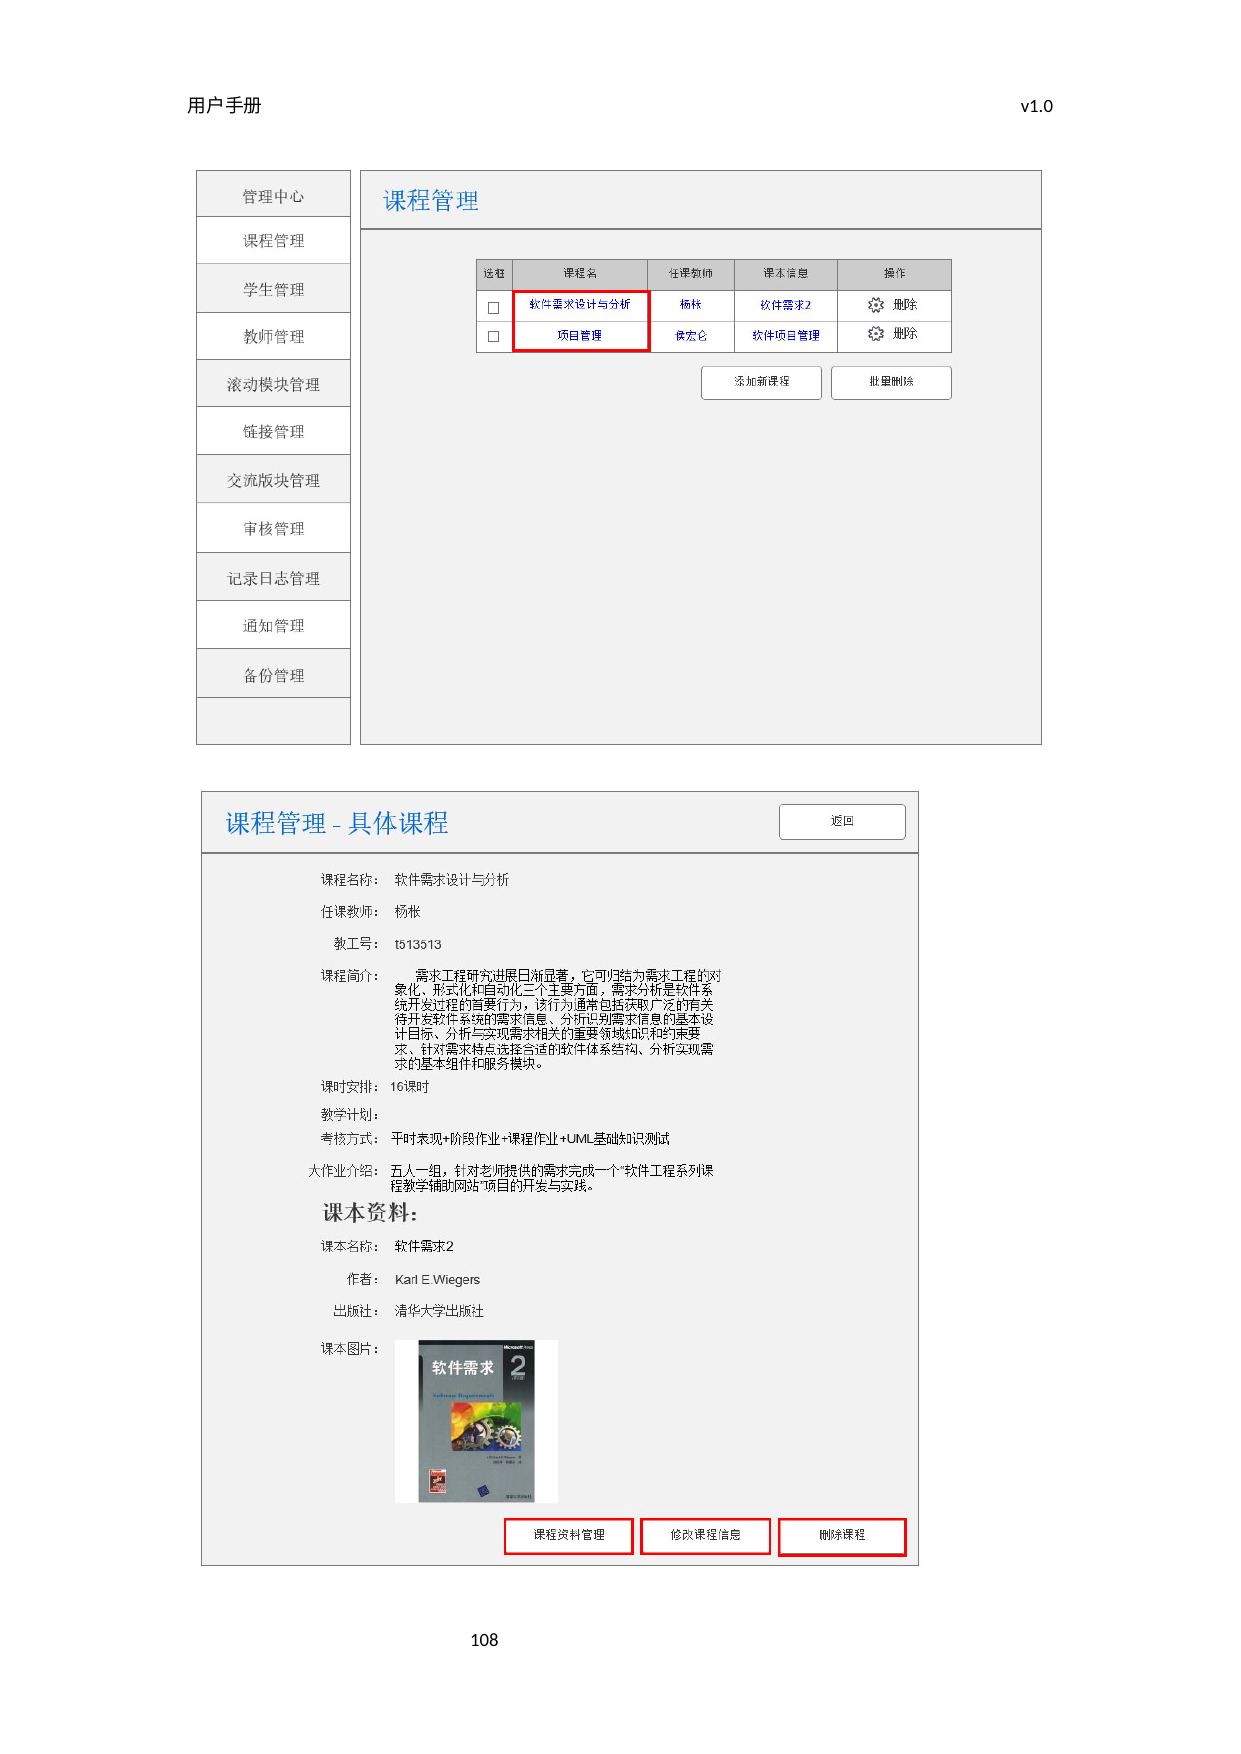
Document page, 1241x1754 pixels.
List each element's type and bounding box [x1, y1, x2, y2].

picture [187, 779, 928, 1573]
picture [187, 162, 1053, 758]
